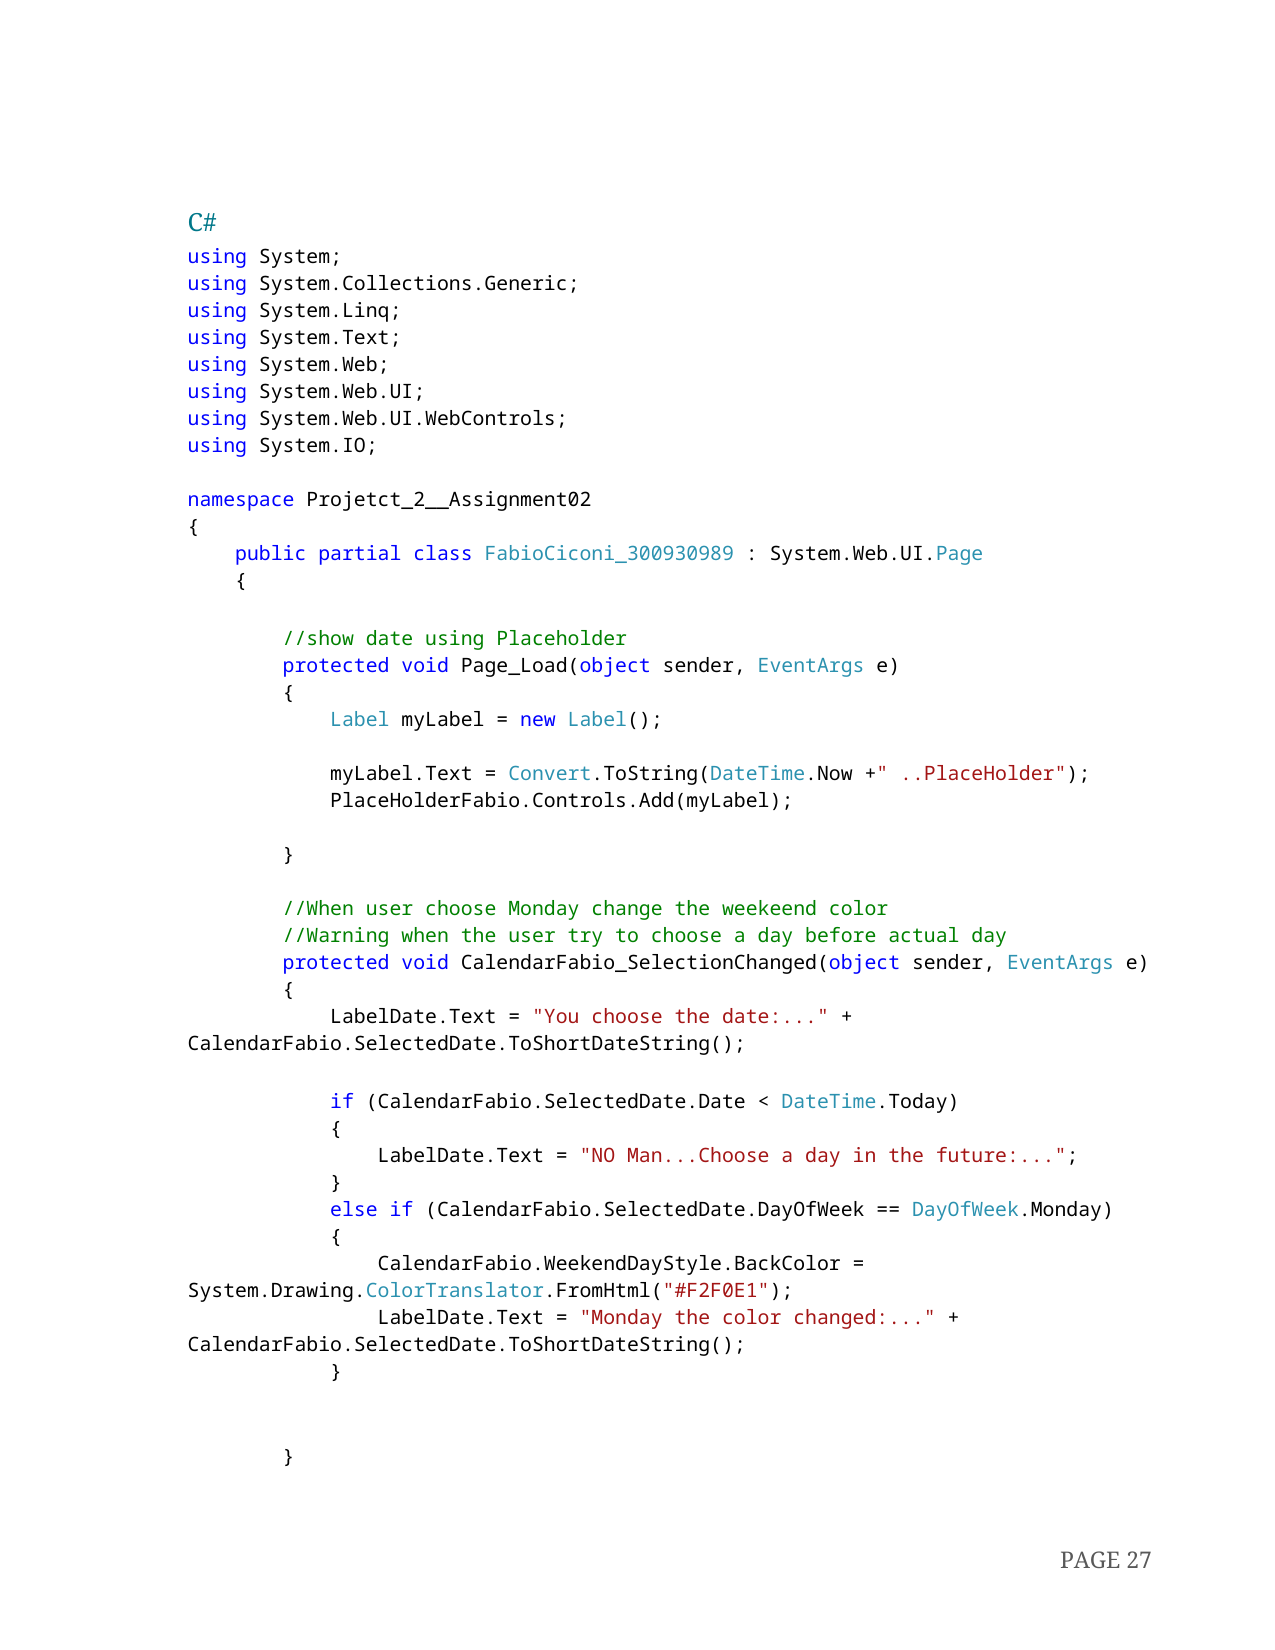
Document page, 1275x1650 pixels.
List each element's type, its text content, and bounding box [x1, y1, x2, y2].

text } [187, 1168, 1152, 1195]
text { [187, 1222, 1152, 1249]
text protected void CalendarFabio_SelectionChanged(object sender, EventArgs e) [187, 948, 1152, 975]
text { [187, 512, 1152, 539]
text PlaceHolderFabio.Controls.Add(myLabel); [187, 786, 1152, 813]
text myLabel.Text = Convert.ToString(DateTime.Now +" ..PlaceHolder"); [187, 759, 1152, 786]
text CalendarFabio.WeekendDayStyle.BackColor = System.Drawing.ColorTranslator.FromHtml("#F2F0E1"); [187, 1249, 1152, 1303]
text using System.Web.UI; [187, 377, 1152, 404]
text namespace Projetct_2__Assignment02 [187, 485, 1152, 512]
text using System.Web.UI.WebControls; [187, 404, 1152, 431]
text else if (CalendarFabio.SelectedDate.DayOfWeek == DayOfWeek.Monday) [187, 1195, 1152, 1222]
text public partial class FabioCiconi_300930989 : System.Web.UI.Page [187, 539, 1152, 566]
text using System.IO; [187, 431, 1152, 458]
text { [187, 678, 1152, 705]
text Label myLabel = new Label(); [187, 705, 1152, 732]
text LabelDate.Text = "You choose the date:..." + CalendarFabio.SelectedDate.ToShortDateString(); [187, 1002, 1152, 1056]
text } [187, 840, 1152, 867]
text using System.Collections.Generic; [187, 269, 1152, 296]
text if (CalendarFabio.SelectedDate.Date < DateTime.Today) [187, 1087, 1152, 1114]
text protected void Page_Load(object sender, EventArgs e) [187, 651, 1152, 678]
subtitle C# [187, 205, 1152, 239]
text using System.Web; [187, 350, 1152, 377]
text using System.Text; [187, 323, 1152, 350]
text { [187, 566, 1152, 593]
text using System; [187, 242, 1152, 269]
text { [187, 975, 1152, 1002]
text } [187, 1357, 1152, 1384]
text LabelDate.Text = "NO Man...Choose a day in the future:..."; [187, 1141, 1152, 1168]
text using System.Linq; [187, 296, 1152, 323]
text LabelDate.Text = "Monday the color changed:..." + CalendarFabio.SelectedDate.ToShortDateString(); [187, 1303, 1152, 1357]
text //show date using Placeholder [187, 624, 1152, 651]
text //Warning when the user try to choose a day before actual day [187, 921, 1152, 948]
text //When user choose Monday change the weekeend color [187, 894, 1152, 921]
text } [187, 1442, 1152, 1469]
text { [187, 1114, 1152, 1141]
